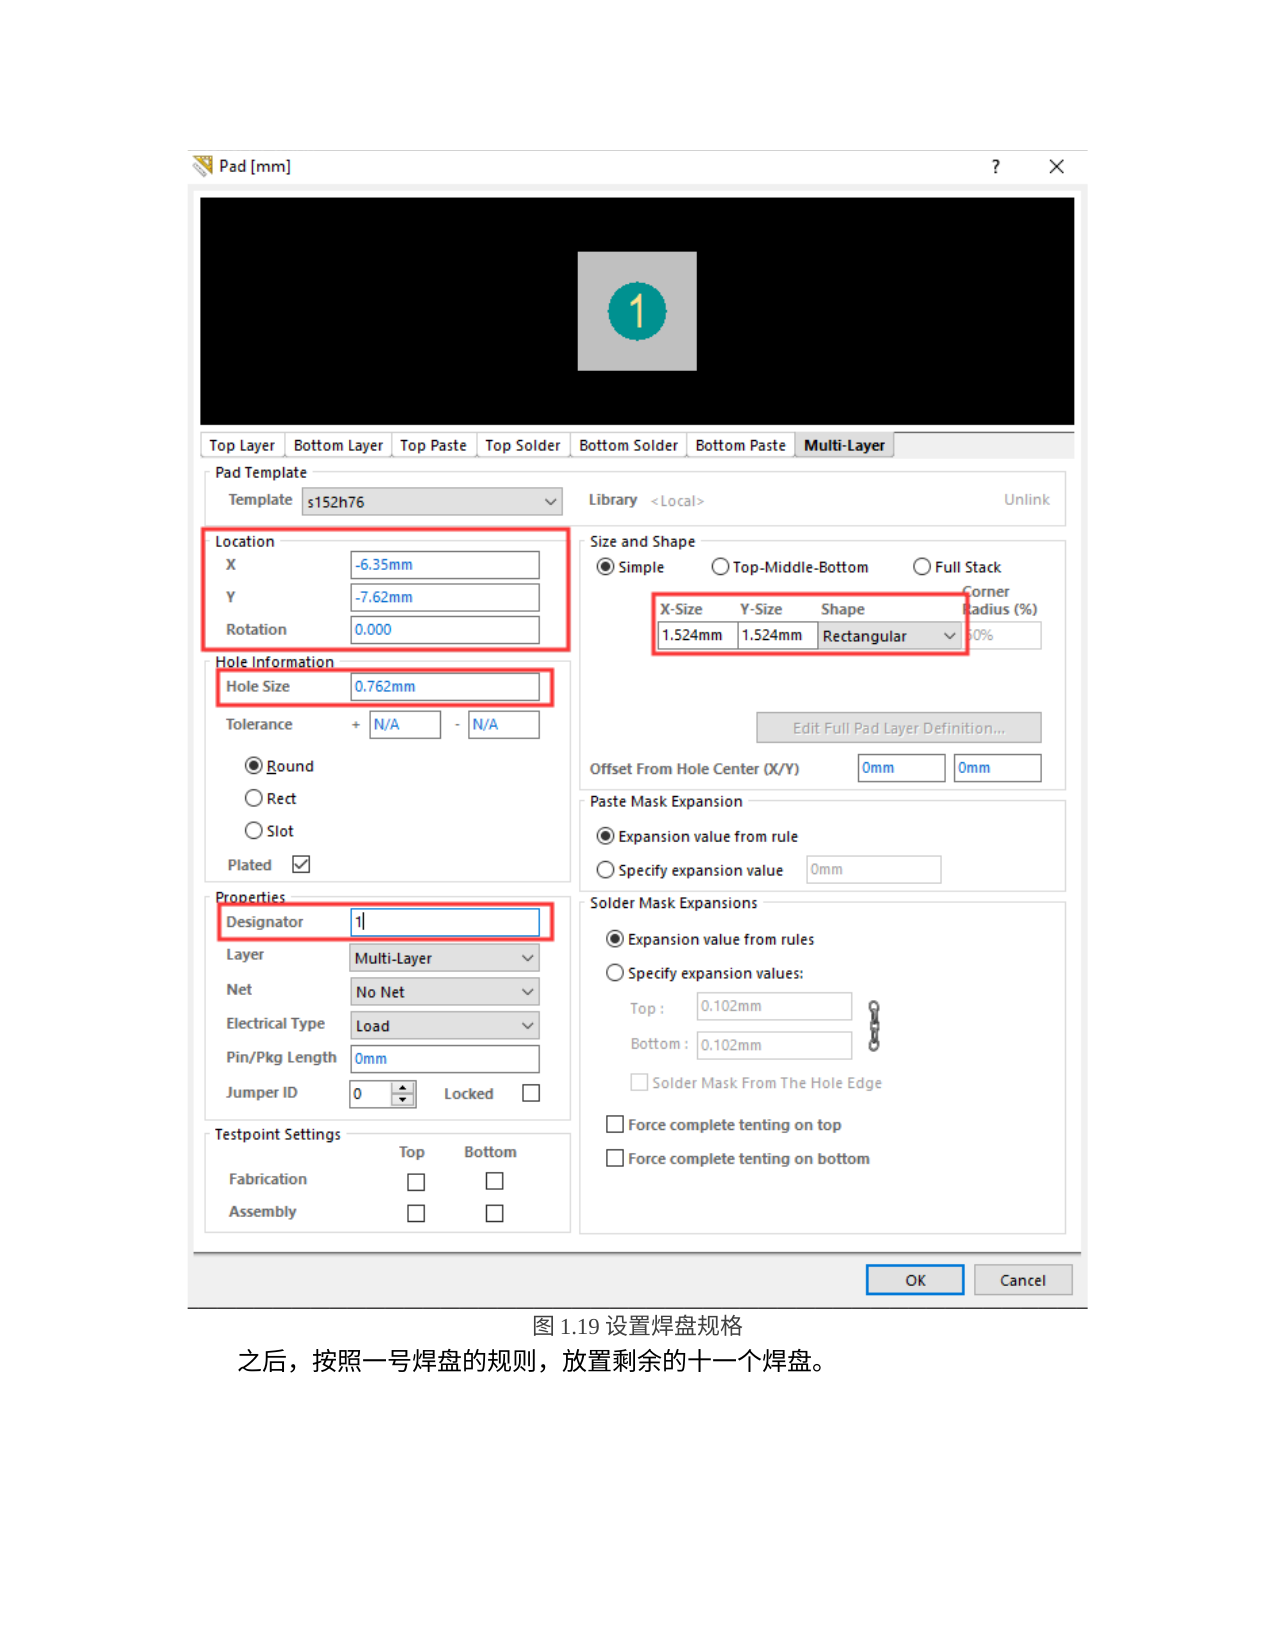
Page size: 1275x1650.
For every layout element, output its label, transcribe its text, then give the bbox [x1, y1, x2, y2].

text 之后，按照一号焊盘的规则，放置剩余的十一个焊盘。 [187, 1341, 1087, 1378]
picture [187, 150, 1088, 1309]
text 图1.19 设置焊盘规格 [187, 1309, 1087, 1341]
